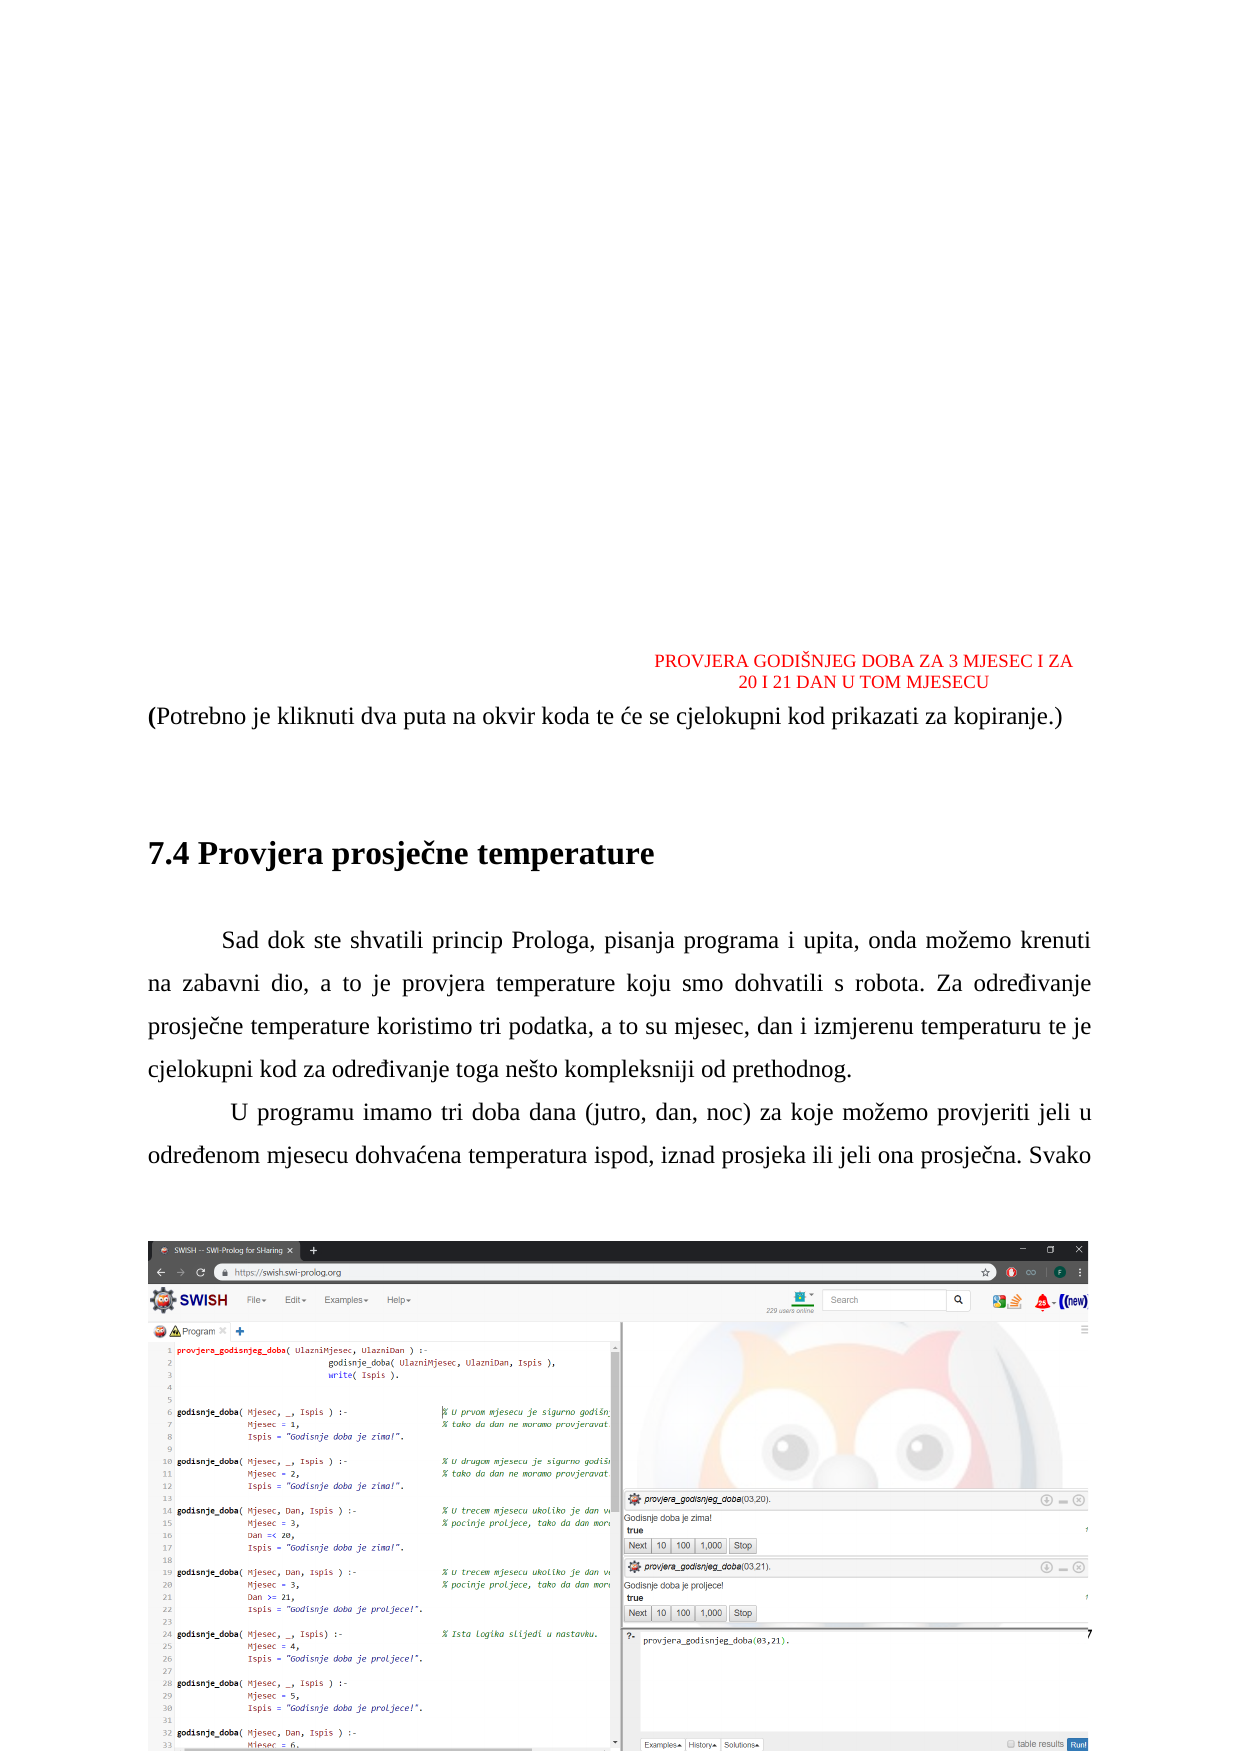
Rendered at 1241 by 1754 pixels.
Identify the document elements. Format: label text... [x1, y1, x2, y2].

picture [147, 1241, 1088, 1751]
text U programu imamo tri doba dana (jutro, dan, noc) za koje možemo provjeriti jeli u određenom mjesecu dohvaćena temperatura ispod, iznad prosjeka ili jeli ona prosječna. Svako od tih doba dana za neki mjesec ima svoju pripadajuću činjenicu u kodu, koju smo mi izračunali za podatke o prosječnim temperaturama u Varaždinu za 2017. godinu. [148, 1097, 1093, 1169]
text (Potrebno je kliknuti dva puta na okvir koda te će se cjelokupni kod prikazati za kopiranje.) [148, 701, 1093, 729]
subtitle 7.4 Provjera prosječne temperature [148, 833, 1093, 871]
text Sad dok ste shvatili princip Prologa, pisanja programa i upita, onda možemo krenuti na zabavni dio, a to je provjera temperature koju smo dohvatili s robota. Za određivanje prosječne temperature koristimo tri podatka, a to su mjesec, dan i izmjerenu temperaturu te je cjelokupni kod za određivanje toga nešto kompleksniji od prethodnog. [148, 925, 1093, 1083]
